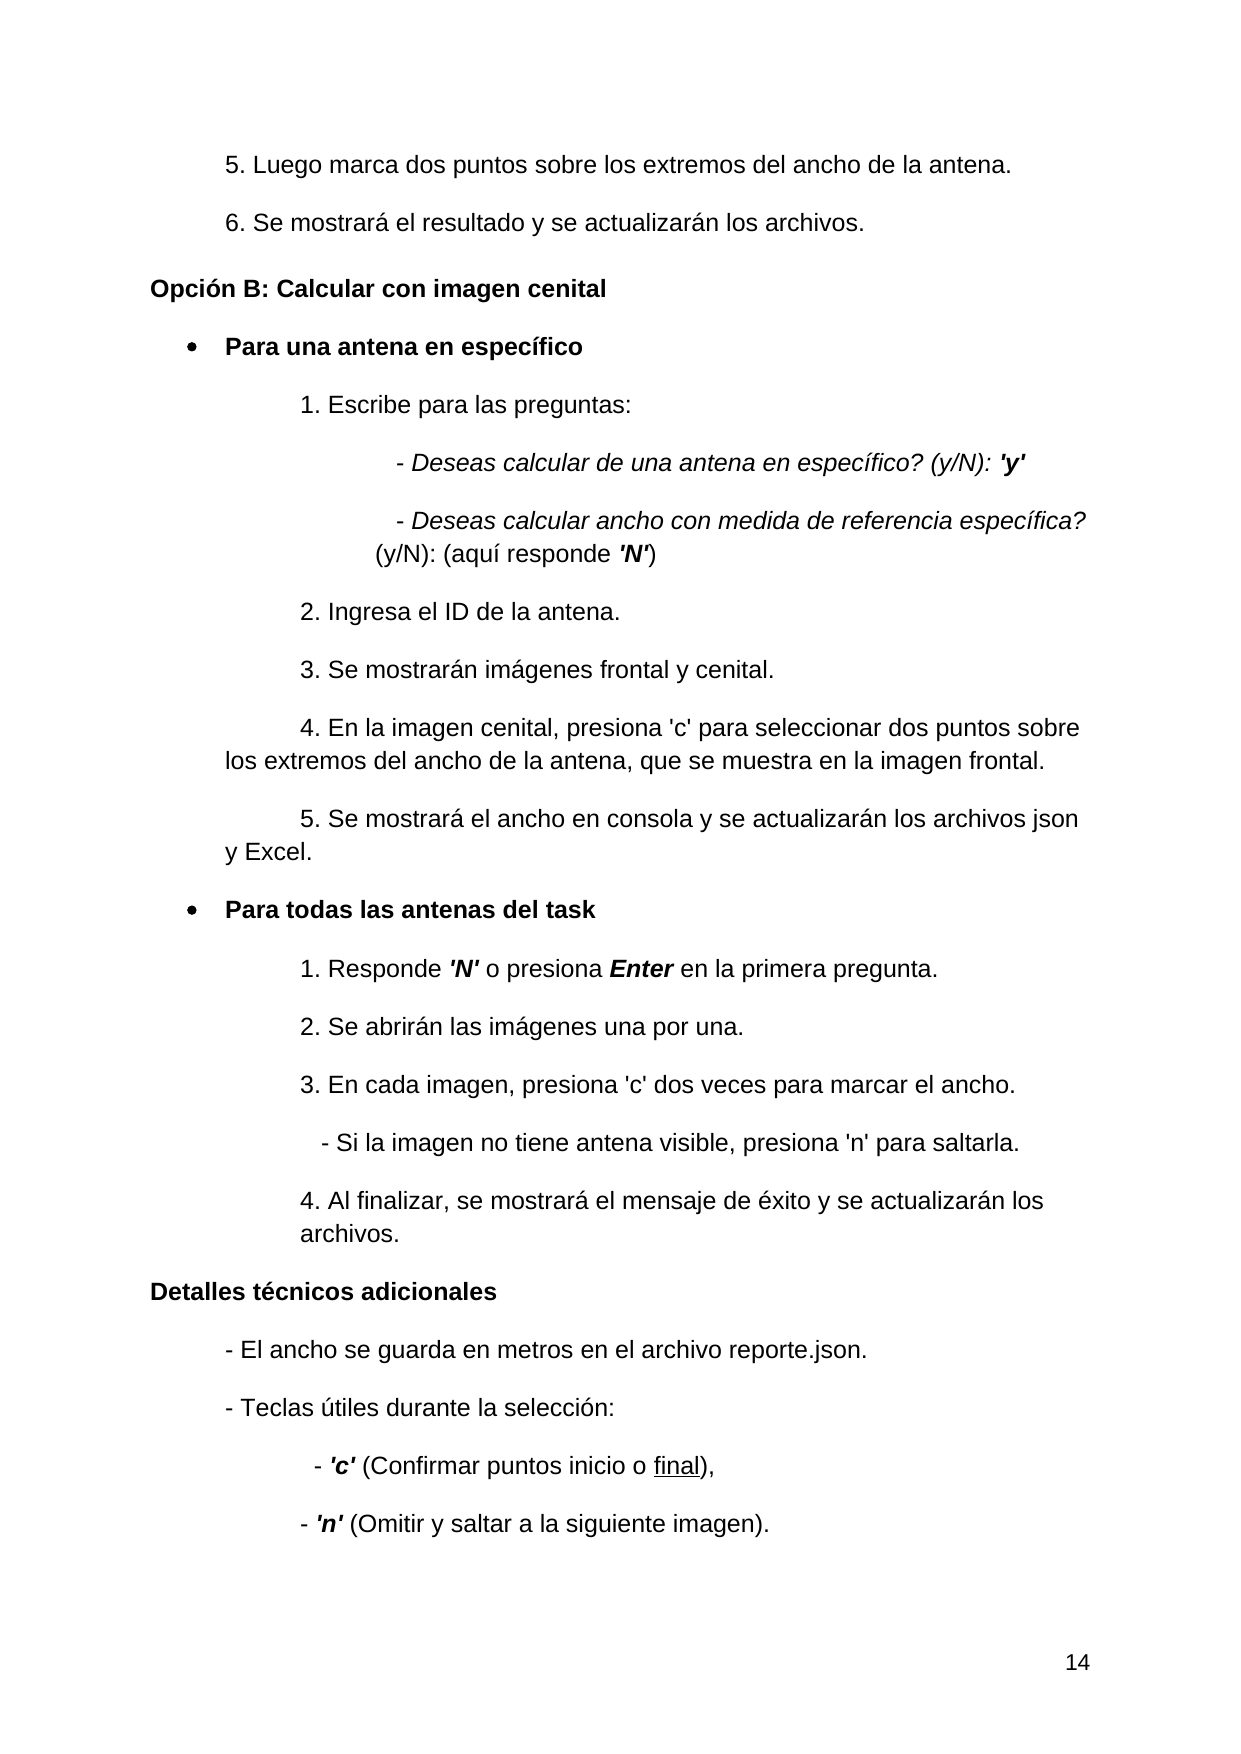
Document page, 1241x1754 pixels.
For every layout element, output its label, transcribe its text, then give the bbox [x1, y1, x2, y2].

text 2. Ingresa el ID de la antena. [225, 597, 1090, 626]
text - El ancho se guarda en metros en el archivo reporte.json. [150, 1335, 1090, 1363]
text - Deseas calcular ancho con medida de referencia específica? (y/N): (aquí responde 'N') [375, 506, 1090, 568]
text 1. Responde 'N' o presiona Enter en la primera pregunta. [300, 953, 1090, 982]
text - Teclas útiles durante la selección: [150, 1393, 1090, 1421]
text - 'n' (Omitir y saltar a la siguiente imagen). [225, 1509, 1090, 1537]
text 5. Luego marca dos puntos sobre los extremos del ancho de la antena. [150, 150, 1090, 179]
text - Si la imagen no tiene antena visible, presiona 'n' para saltarla. [300, 1128, 1090, 1156]
text 4. En la imagen cenital, presiona 'c' para seleccionar dos puntos sobre los extremos del ancho de la antena, que se muestra en la imagen frontal. [225, 713, 1090, 775]
text 2. Se abrirán las imágenes una por una. [300, 1012, 1090, 1040]
text 6. Se mostrará el resultado y se actualizarán los archivos. Opción B: Calcular con imagen cenital [150, 208, 1090, 303]
text 5. Se mostrará el ancho en consola y se actualizarán los archivos json y Excel. [225, 804, 1090, 866]
text 3. En cada imagen, presiona 'c' dos veces para marcar el ancho. [300, 1069, 1090, 1098]
text Detalles técnicos adicionales [150, 1277, 1090, 1305]
text 1. Escribe para las preguntas: [300, 390, 1090, 419]
list Para todas las antenas del task [187, 895, 1090, 924]
text 4. Al finalizar, se mostrará el mensaje de éxito y se actualizarán los archivos. [300, 1186, 1090, 1247]
text 3. Se mostrarán imágenes frontal y cenital. [225, 655, 1090, 684]
text - 'c' (Confirmar puntos inicio o final), [150, 1451, 1090, 1479]
text - Deseas calcular de una antena en específico? (y/N): 'y' [375, 448, 1090, 477]
list Para una antena en específico [187, 332, 1090, 361]
